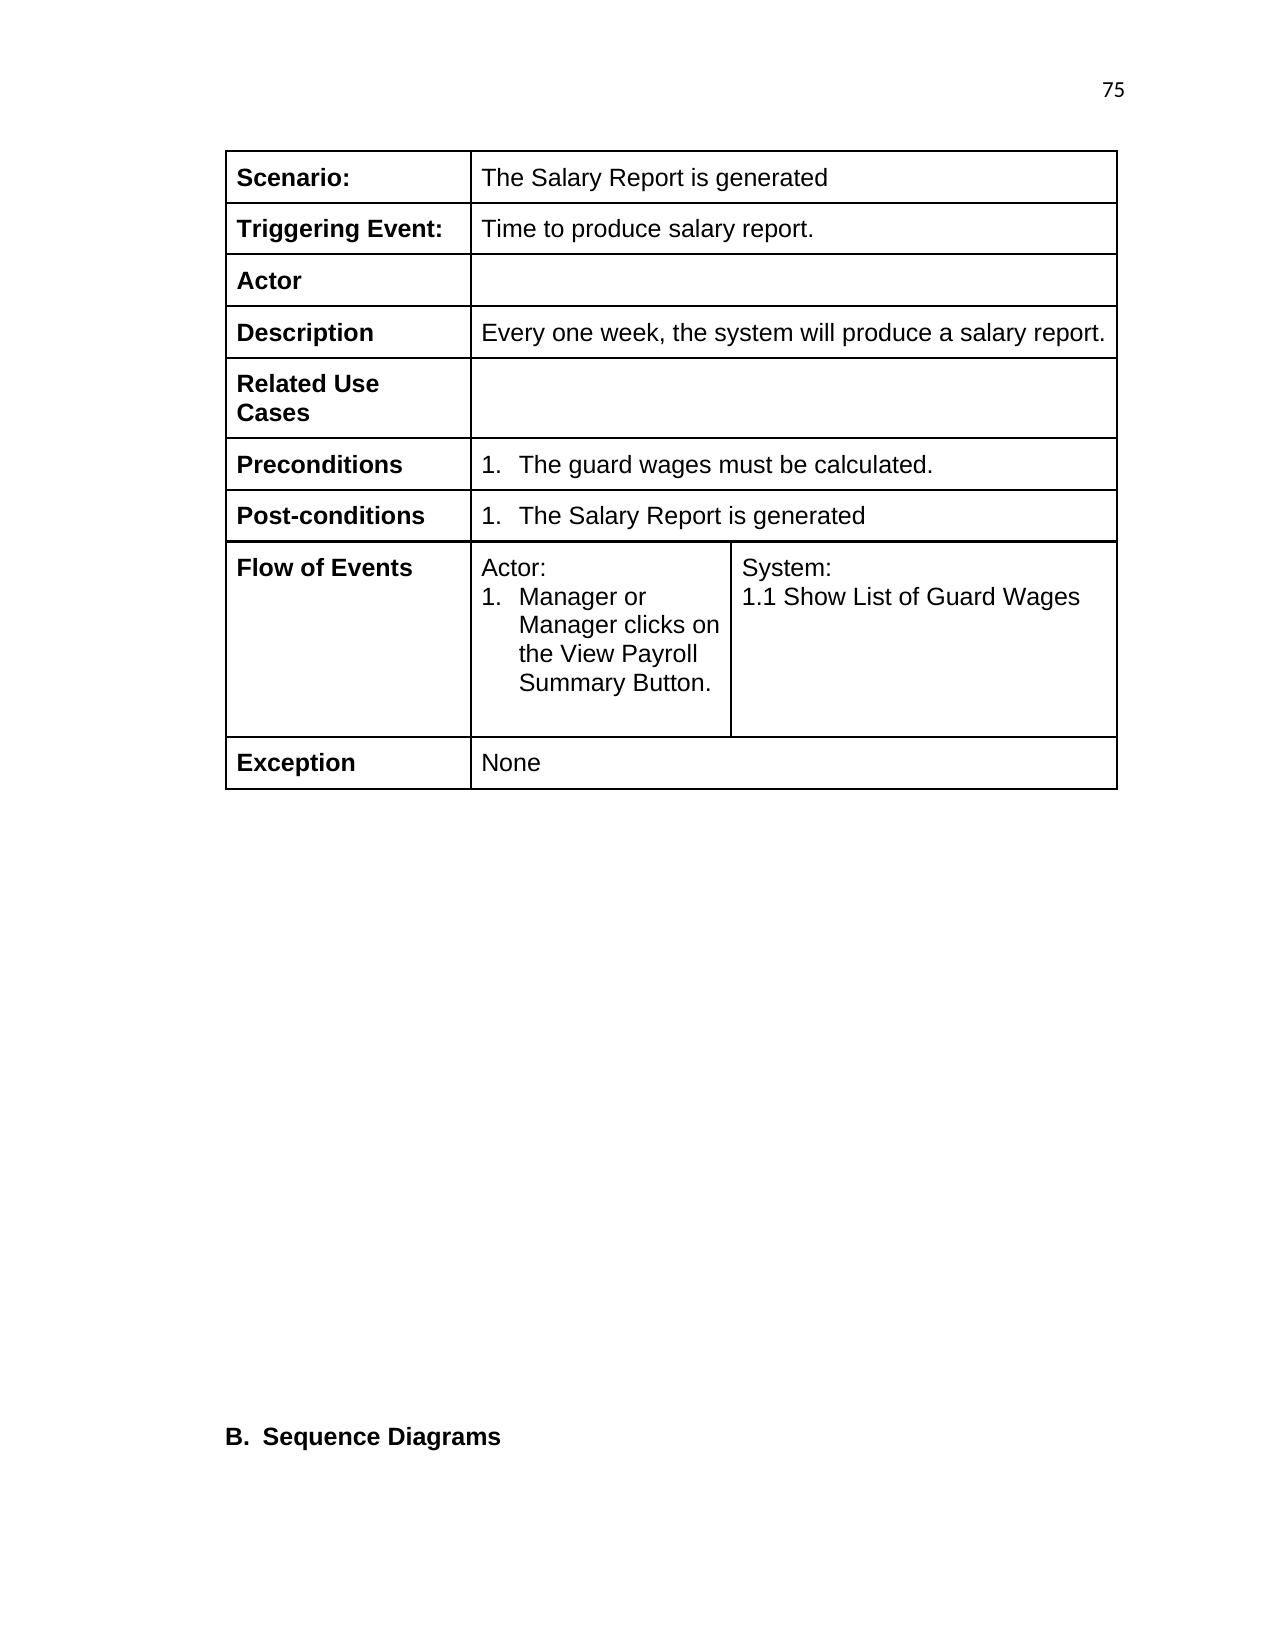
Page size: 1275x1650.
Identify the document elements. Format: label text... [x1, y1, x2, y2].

table_cell The Salary Report is generated [472, 491, 1116, 540]
table_cell Flow of Events [227, 543, 470, 736]
table_cell Description [227, 307, 470, 357]
list Sequence Diagrams [225, 1422, 1125, 1451]
table_cell Actor: Manager or Manager clicks on the View Payroll Summary Button. [472, 543, 730, 736]
table_cell Time to produce salary report. [472, 204, 1116, 253]
table_cell Preconditions [227, 439, 470, 489]
table_cell System: 1.1 Show List of Guard Wages [732, 543, 1116, 736]
table_cell [472, 255, 1116, 305]
table_cell None [472, 738, 1116, 787]
table_cell Scenario: [227, 152, 470, 202]
table_cell Related Use Cases [227, 359, 470, 437]
table_cell The guard wages must be calculated. [472, 439, 1116, 489]
table_cell Triggering Event: [227, 204, 470, 253]
table_cell Actor [227, 255, 470, 305]
table_cell Post-conditions [227, 491, 470, 540]
table_cell The Salary Report is generated [472, 152, 1116, 202]
table_cell Exception [227, 738, 470, 787]
table_cell Every one week, the system will produce a salary report. [472, 307, 1116, 357]
table_cell [472, 359, 1116, 437]
